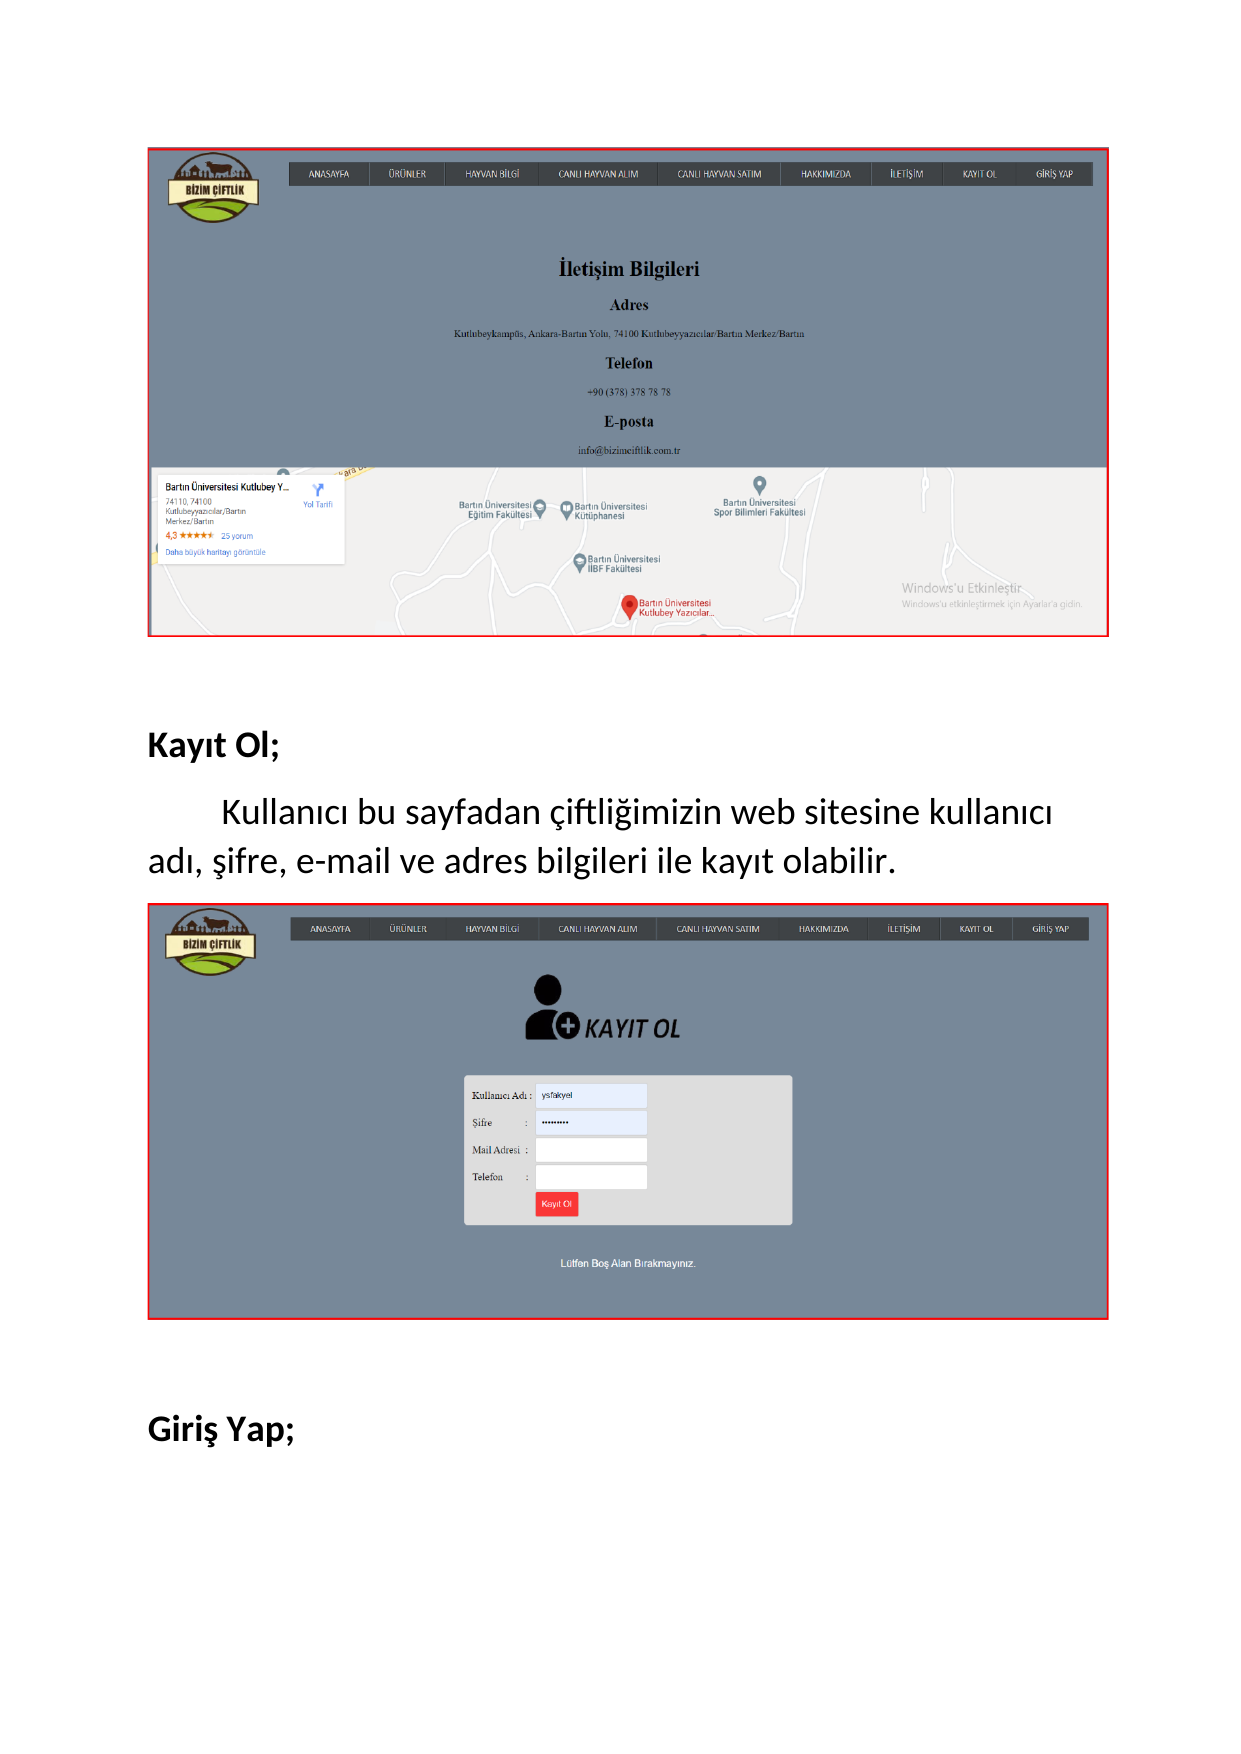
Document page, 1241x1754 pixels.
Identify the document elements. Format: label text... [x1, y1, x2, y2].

text Giriş Yap; [148, 1405, 1093, 1451]
text Kayıt Ol; [148, 721, 1093, 767]
picture [147, 903, 1109, 1320]
picture [147, 147, 1109, 637]
text Kullanıcı bu sayfadan çiftliğimizin web sitesine kullanıcı adı, şifre, e-mail ve adres bilgileri ile kayıt olabilir. [148, 788, 1093, 883]
